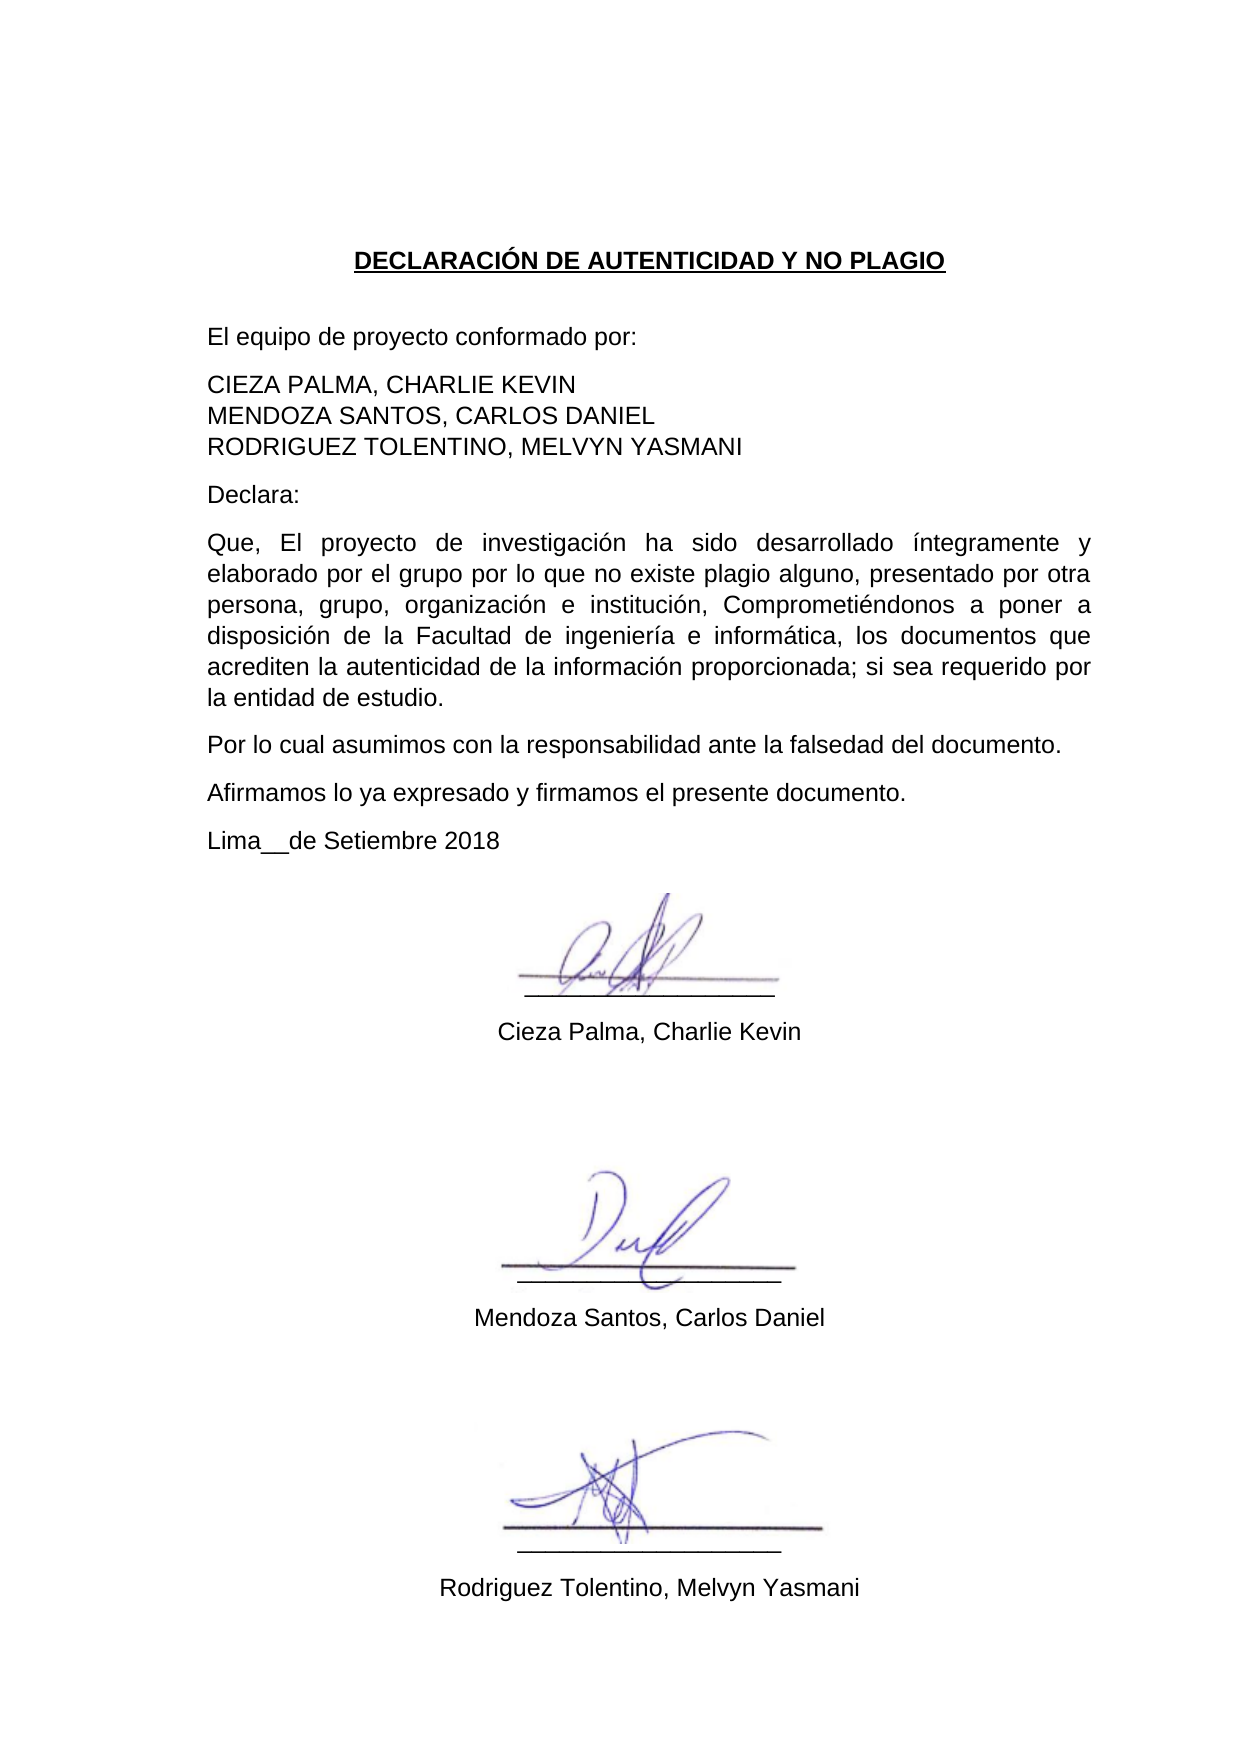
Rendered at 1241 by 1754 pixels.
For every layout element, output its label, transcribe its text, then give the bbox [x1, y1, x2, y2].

text __________________ [207, 969, 1092, 998]
text Afirmamos lo ya expresado y firmamos el presente documento. [207, 778, 1092, 807]
picture [507, 893, 792, 969]
subtitle DECLARACIÓN DE AUTENTICIDAD Y NO PLAGIO [207, 246, 1092, 275]
text Que, El proyecto de investigación ha sido desarrollado íntegramente y elaborado por el grupo por lo que no existe plagio alguno, presentado por otra persona, grupo, organización e institución, Comprometiéndonos a poner a disposición de la Facultad de ingeniería e informática, los documentos que acrediten la autenticidad de la información proporcionada; si sea requerido por la entidad de estudio. [207, 528, 1092, 712]
text Rodriguez Tolentino, Melvyn Yasmani [207, 1573, 1092, 1601]
picture [494, 1161, 800, 1255]
text ___________________ [207, 1255, 1092, 1284]
picture [456, 1400, 843, 1494]
text Declara: [207, 480, 1092, 509]
picture [494, 1284, 800, 1293]
text CIEZA PALMA, CHARLIE KEVIN [207, 370, 1092, 399]
text Lima__de Setiembre 2018 [207, 826, 1092, 855]
text Por lo cual asumimos con la responsabilidad ante la falsedad del documento. [207, 731, 1092, 759]
text MENDOZA SANTOS, CARLOS DANIEL [207, 401, 1092, 430]
text El equipo de proyecto conformado por: [207, 322, 1092, 351]
text Cieza Palma, Charlie Kevin [207, 1017, 1092, 1046]
text RODRIGUEZ TOLENTINO, MELVYN YASMANI [207, 432, 1092, 461]
text Mendoza Santos, Carlos Daniel [207, 1303, 1092, 1332]
text ___________________ [207, 1494, 1092, 1554]
